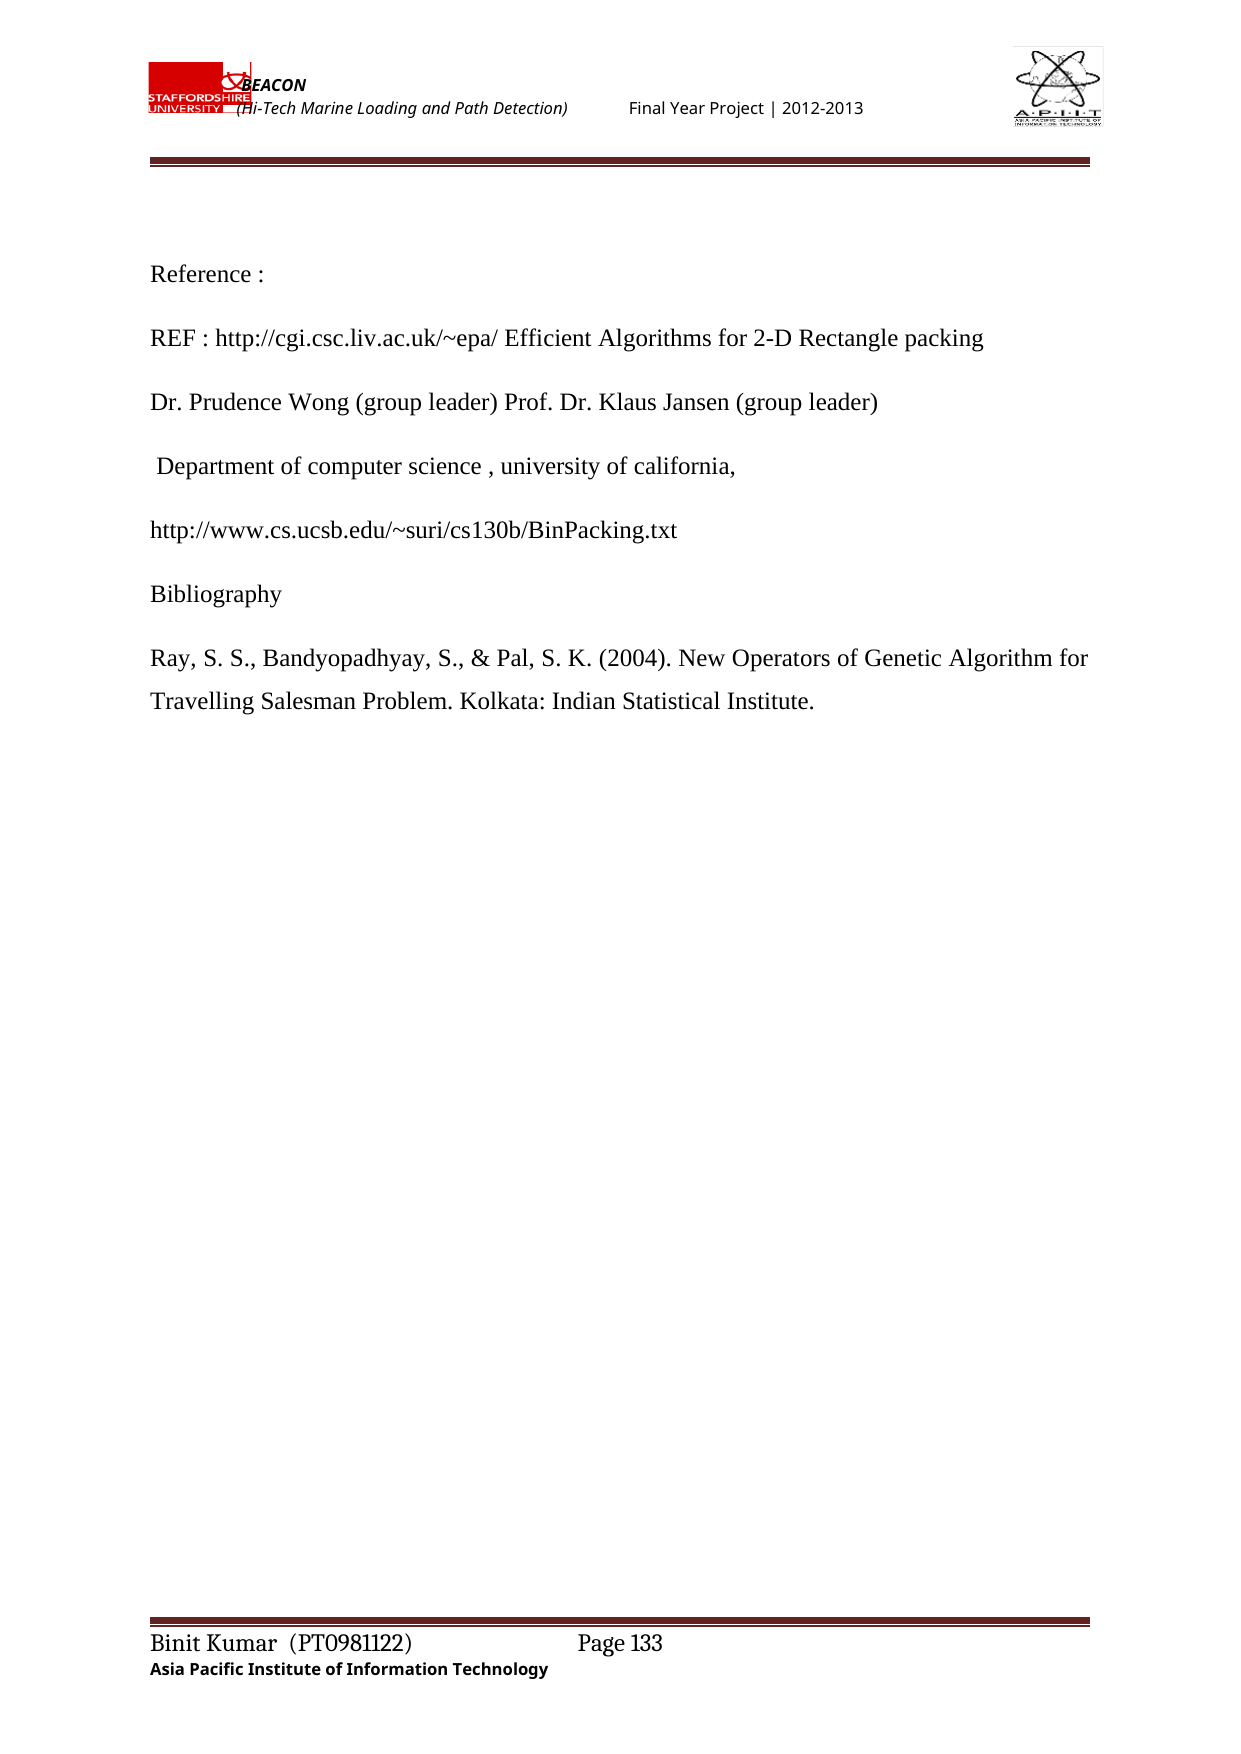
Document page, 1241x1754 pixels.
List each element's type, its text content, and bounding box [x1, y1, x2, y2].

text Department of computer science , university of california, [150, 451, 1090, 480]
text Reference : [150, 259, 1090, 288]
text REF : http://cgi.csc.liv.ac.uk/~epa/ Efficient Algorithms for 2-D Rectangle packing [150, 323, 1090, 352]
text Ray, S. S., Bandyopadhyay, S., & Pal, S. K. (2004). New Operators of Genetic Algorithm for Travelling Salesman Problem. Kolkata: Indian Statistical Institute. [150, 643, 1090, 715]
text Bibliography [150, 579, 1090, 608]
text http://www.cs.ucsb.edu/~suri/cs130b/BinPacking.txt [150, 515, 1090, 544]
picture [1012, 46, 1104, 127]
text Dr. Prudence Wong (group leader) Prof. Dr. Klaus Jansen (group leader) [150, 387, 1090, 416]
picture [148, 62, 252, 113]
